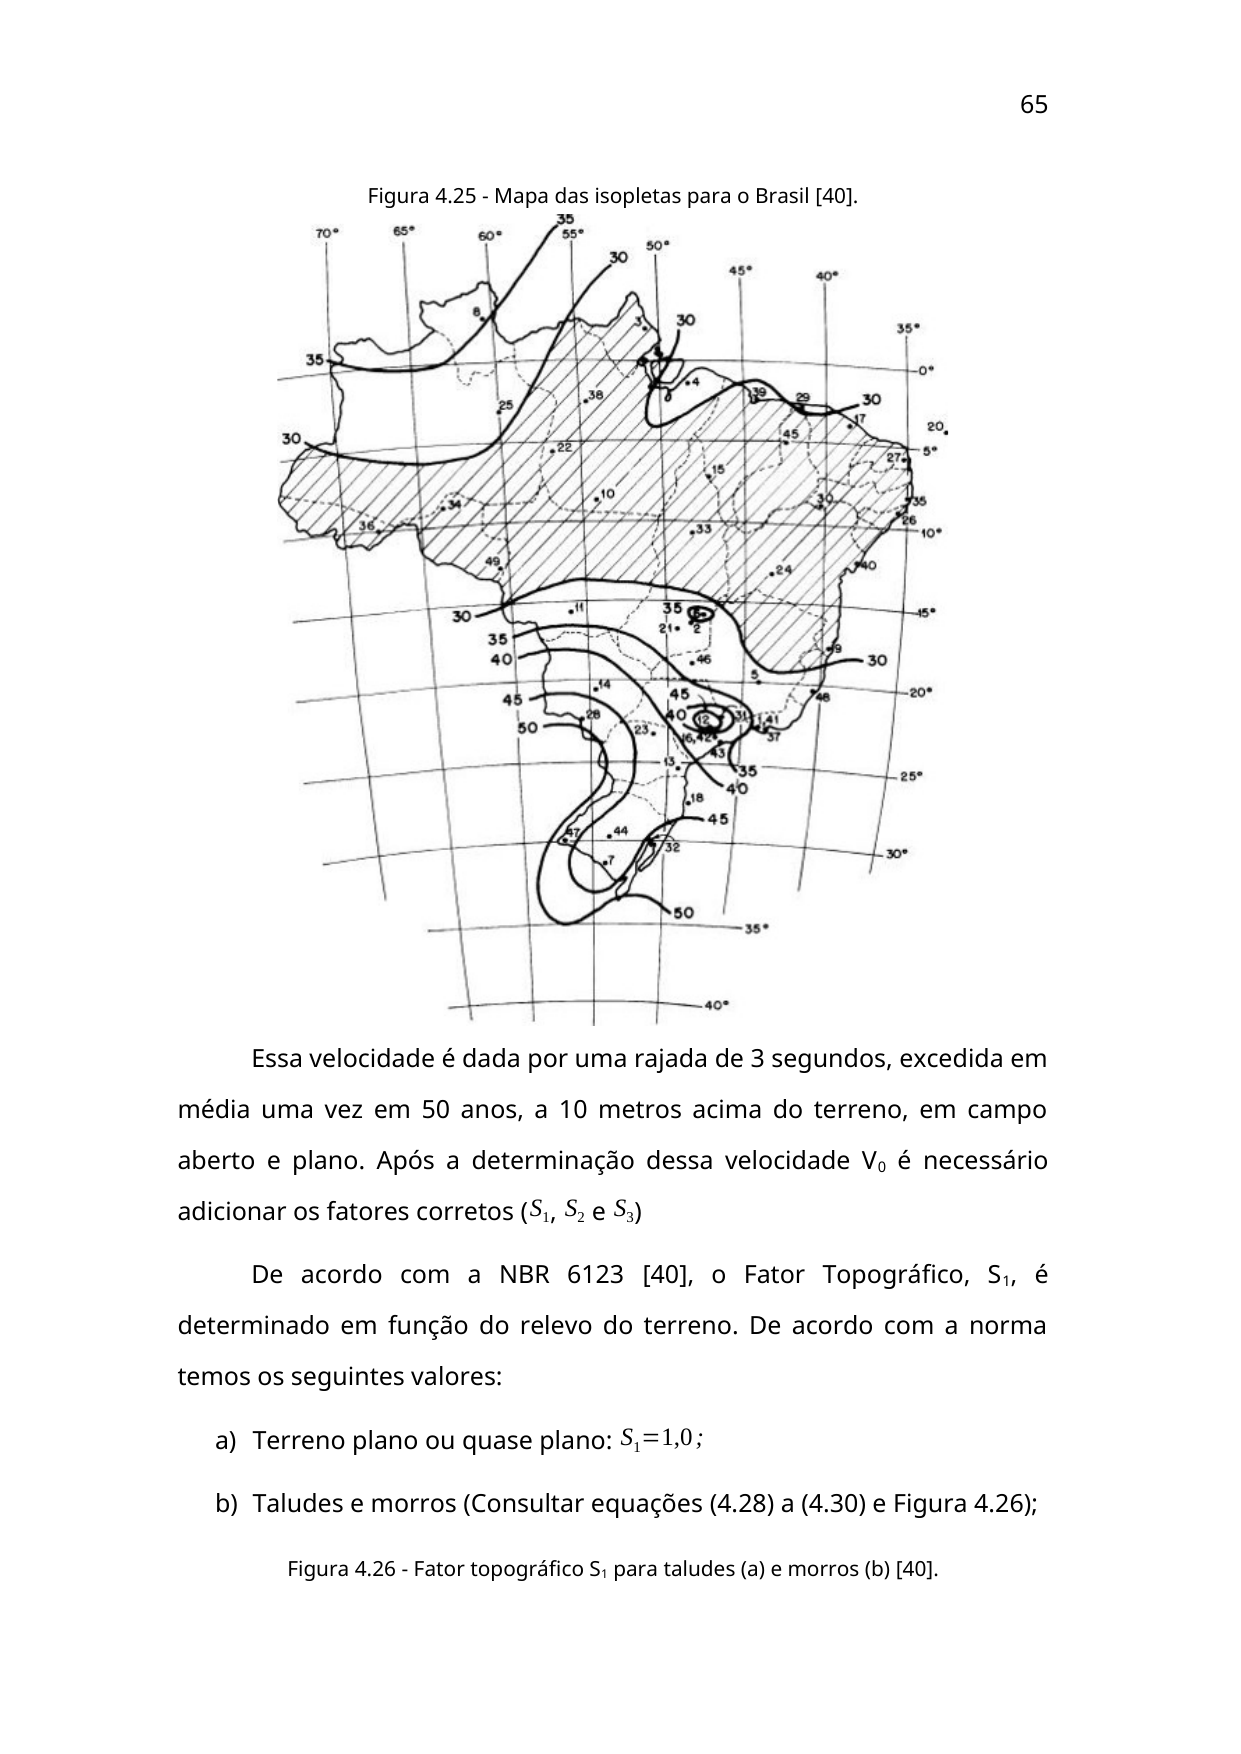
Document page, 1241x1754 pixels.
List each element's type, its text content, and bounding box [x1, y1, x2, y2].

picture [277, 214, 949, 1026]
text Essa velocidade é dada por uma rajada de 3 segundos, excedida em média uma vez em 50 anos, a 10 metros acima do terreno, em campo aberto e plano. Após a determinação dessa velocidade V0 é necessário adicionar os fatores corretos (, e ) [177, 1040, 1048, 1227]
table_cell [177, 212, 1048, 1028]
table_header Figura 4.26 - Fator topográfico S1 para taludes (a) e morros (b) [40]. [177, 1550, 1048, 1586]
list Taludes e morros (Consultar equações (4.28) a (4.30) e Figura 4.26); [215, 1486, 1048, 1520]
table_header Figura 4.25 - Mapa das isopletas para o Brasil [40]. [177, 179, 1048, 212]
list Terreno plano ou quase plano: [215, 1423, 1048, 1457]
text De acordo com a NBR 6123 [40], o Fator Topográfico, S1, é determinado em função do relevo do terreno. De acordo com a norma temos os seguintes valores: [177, 1257, 1048, 1393]
